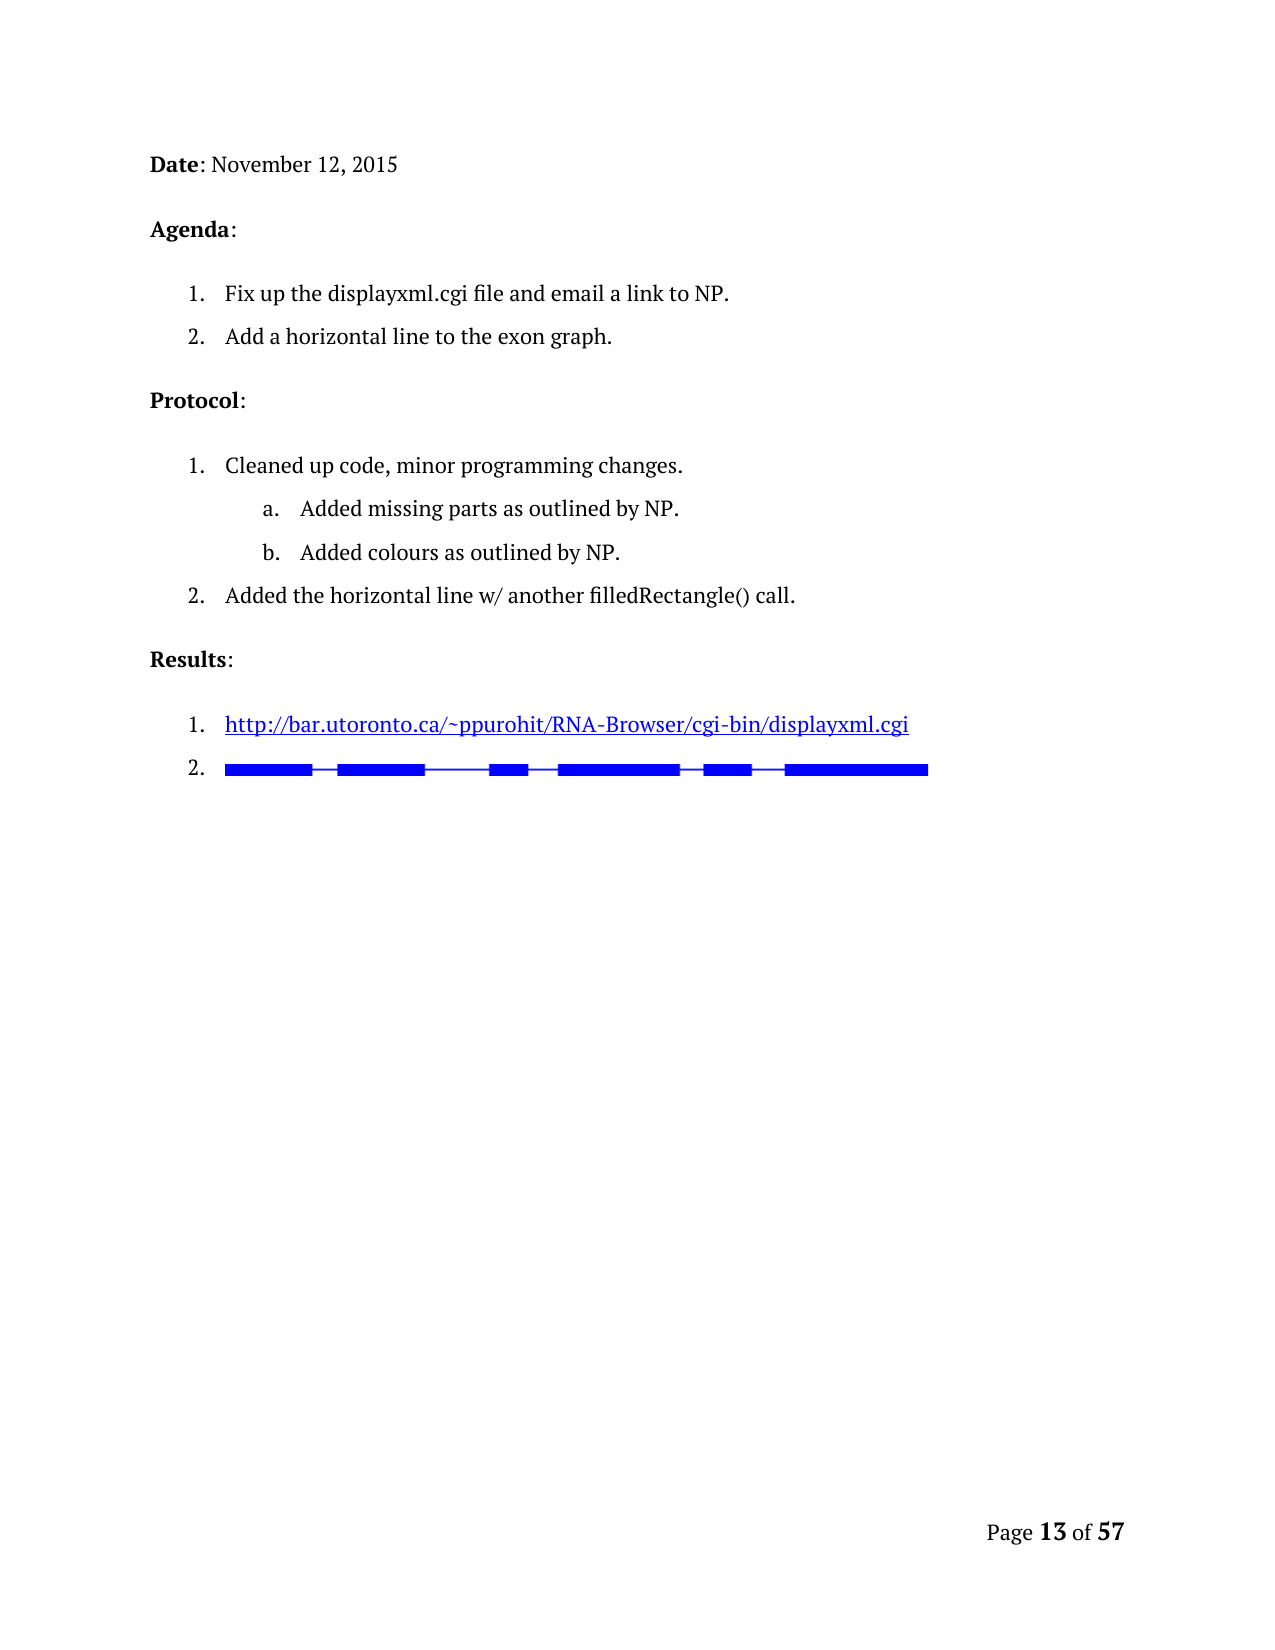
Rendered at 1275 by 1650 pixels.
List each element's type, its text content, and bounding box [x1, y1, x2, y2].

text Results: [150, 645, 1125, 674]
list Added the horizontal line w/ another filledRectangle() call. [187, 581, 1125, 610]
list Fix up the displayxml.cgi file and email a link to NP. [187, 278, 1125, 307]
picture [225, 764, 929, 776]
text Agenda: [150, 214, 1125, 243]
list Added colours as outlined by NP. [262, 537, 1125, 566]
text Protocol: [150, 386, 1125, 415]
list Add a horizontal line to the exon graph. [187, 322, 1125, 351]
list http://bar.utoronto.ca/~ppurohit/RNA-Browser/cgi-bin/displayxml.cgi [187, 709, 1125, 738]
list Cleaned up code, minor programming changes. [187, 451, 1125, 479]
text Date: November 12, 2015 [150, 150, 1125, 179]
list Added missing parts as outlined by NP. [262, 494, 1125, 523]
